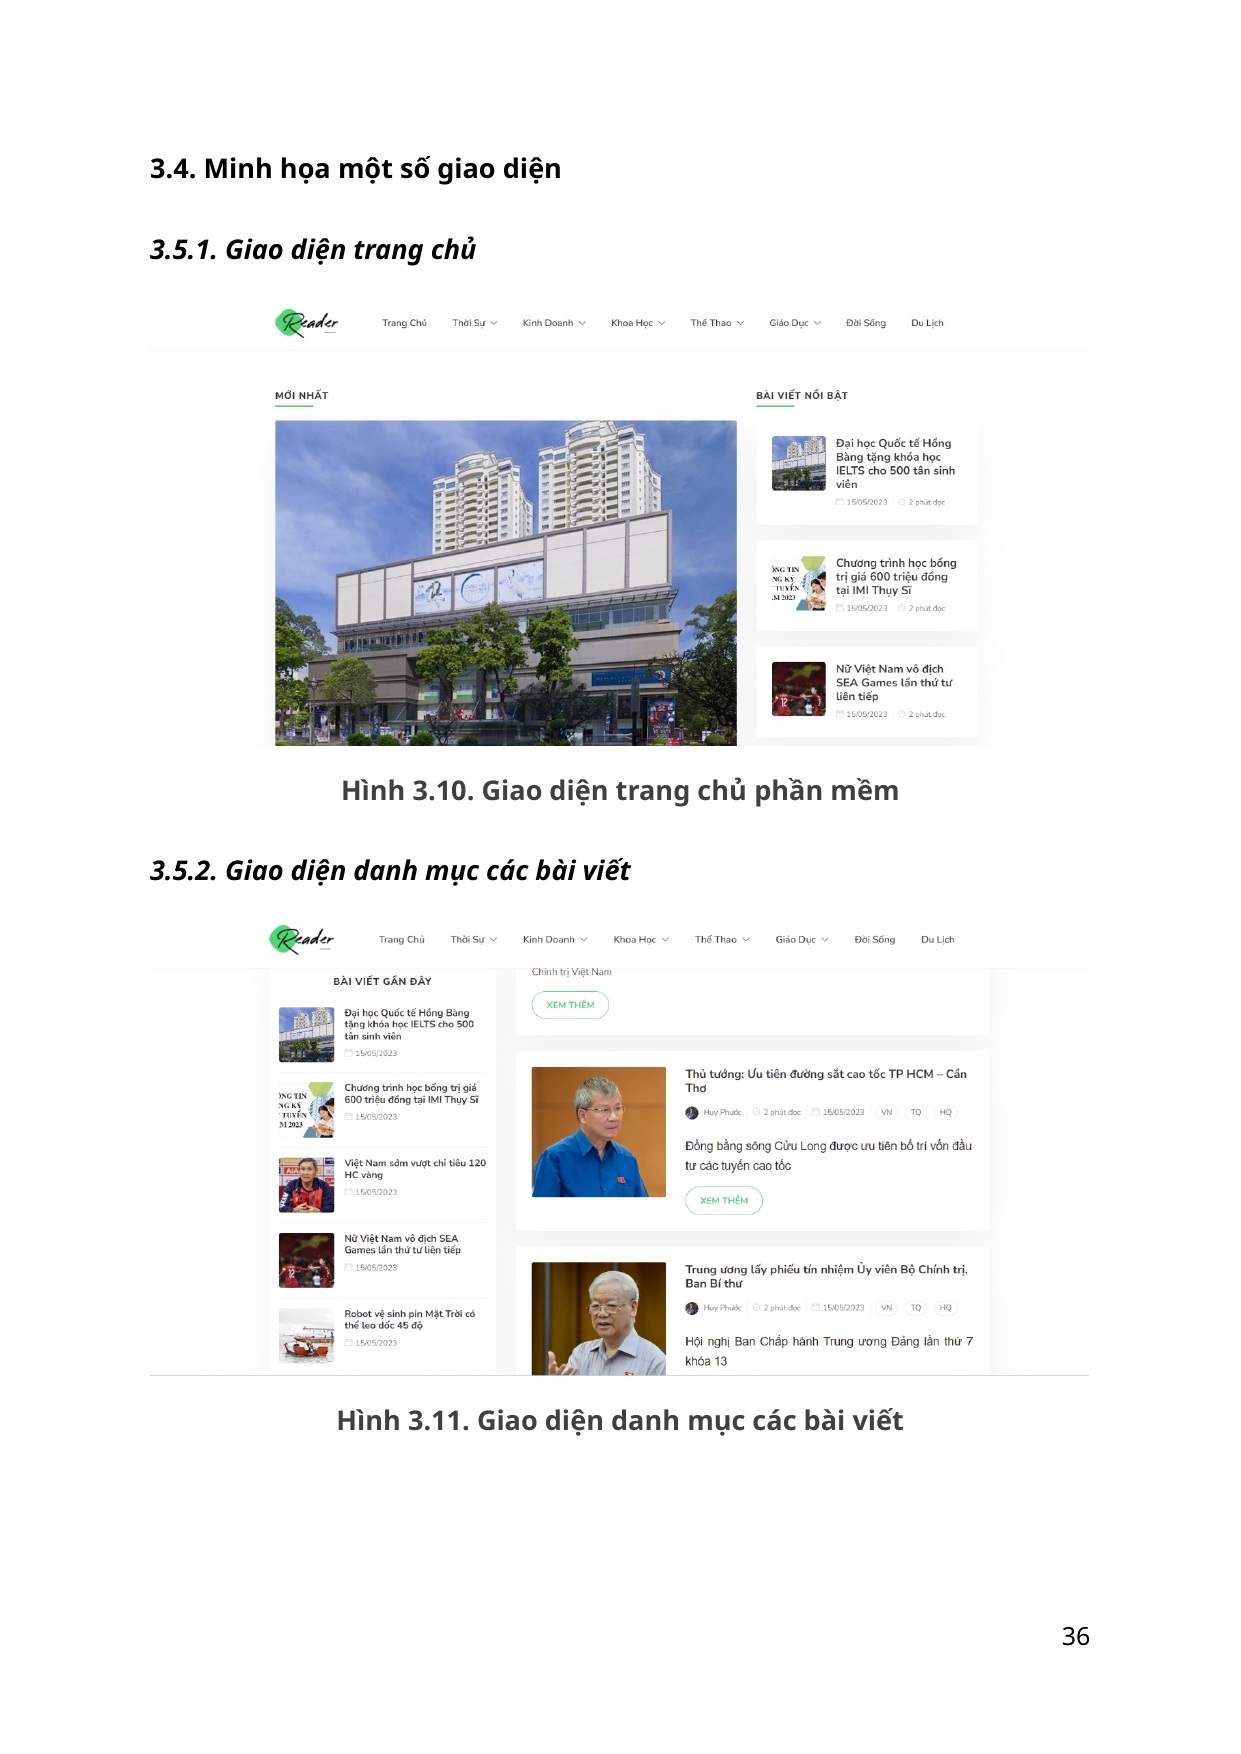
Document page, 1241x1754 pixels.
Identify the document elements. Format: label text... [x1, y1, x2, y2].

subtitle 3.4. Minh họa một số giao diện [150, 150, 1090, 187]
text Hình 3.10. Giao diện trang chủ phần mềm [150, 771, 1090, 808]
text 3.5.1. Giao diện trang chủ [150, 230, 1090, 267]
picture [150, 298, 1089, 746]
text Hình 3.11. Giao diện danh mục các bài viết [150, 1402, 1090, 1438]
picture [150, 919, 1089, 1376]
text 3.5.2. Giao diện danh mục các bài viết [150, 852, 1090, 889]
